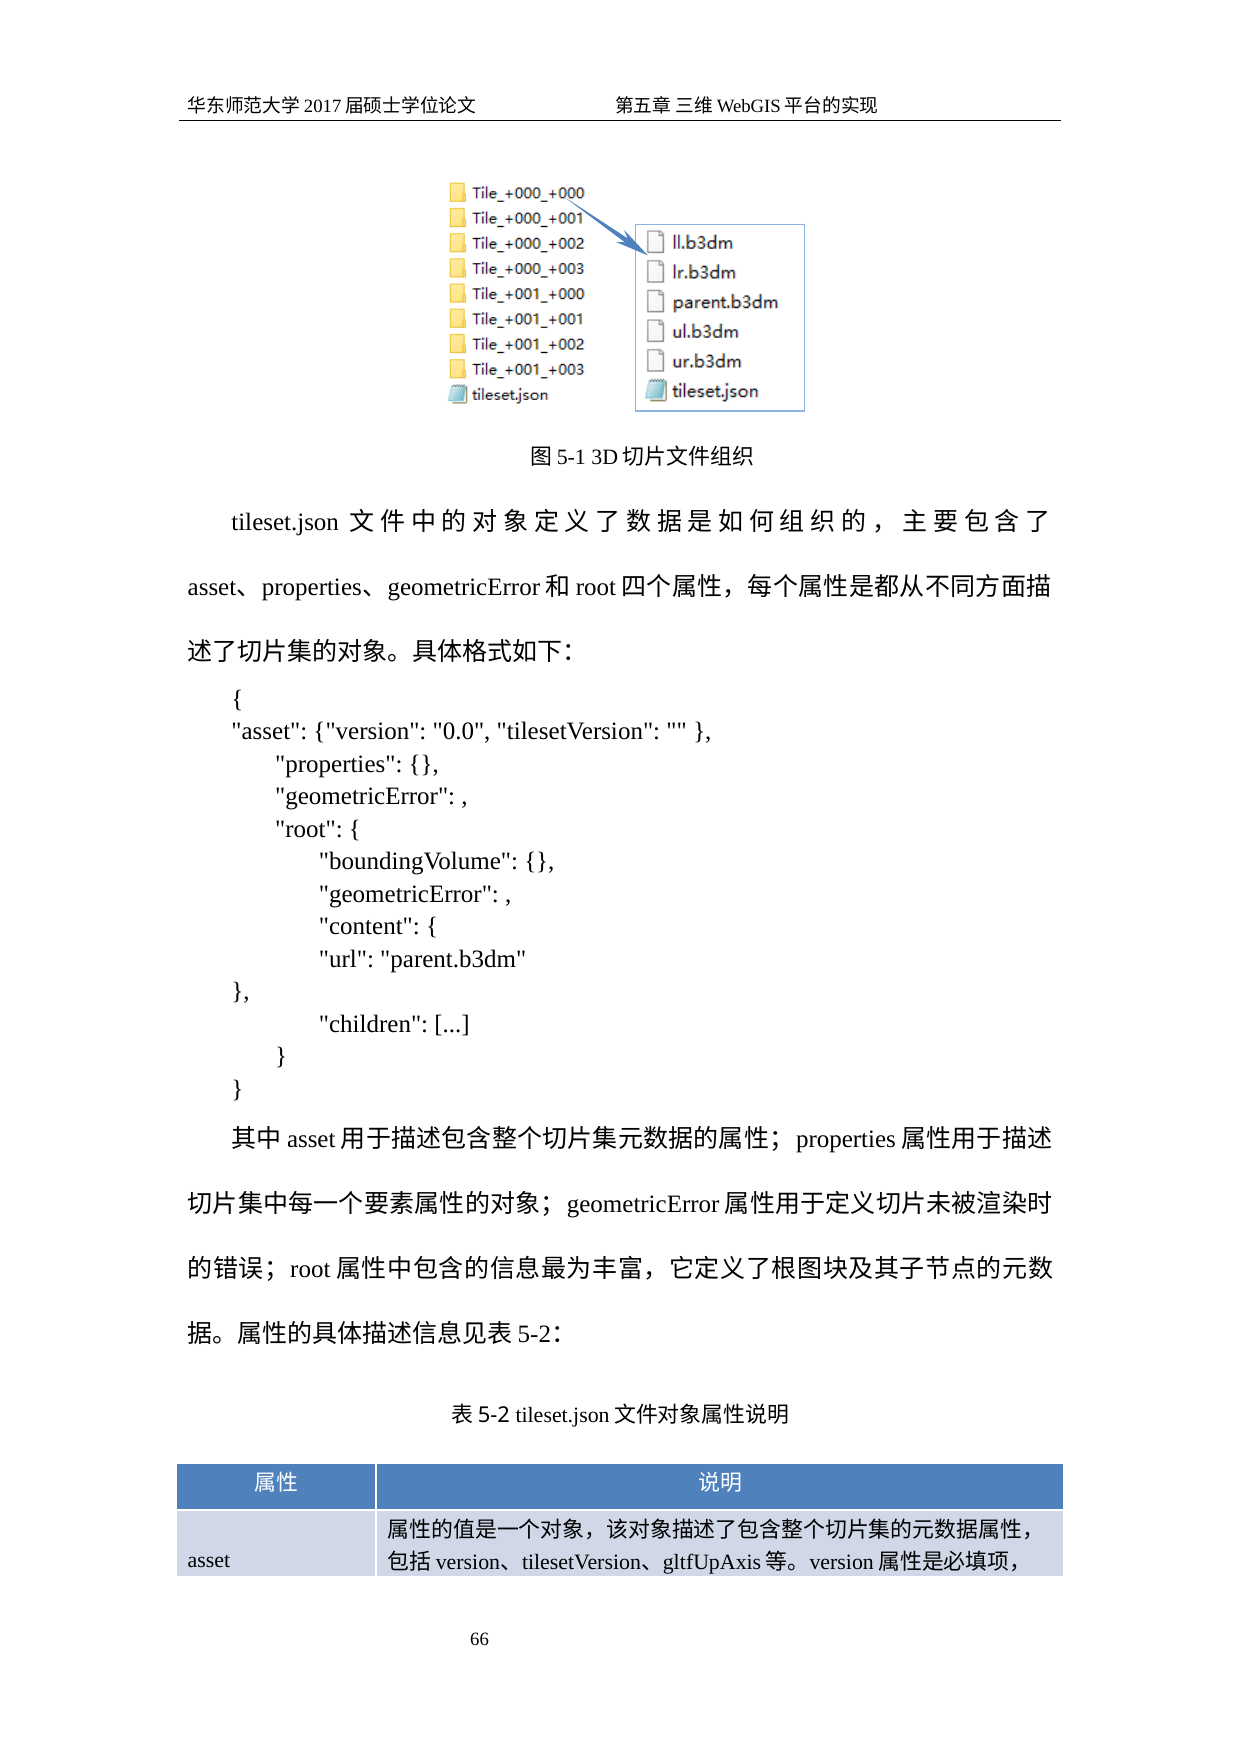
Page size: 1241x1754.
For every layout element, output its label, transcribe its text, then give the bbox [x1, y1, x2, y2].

picture [636, 225, 804, 410]
text "geometricError": , [187, 877, 1053, 909]
text }, [187, 974, 1053, 1007]
table_header 属性 [177, 1464, 375, 1509]
text } [187, 1072, 1053, 1104]
text "asset": {"version": "0.0", "tilesetVersion": "" }, [187, 714, 1053, 747]
text tileset.json文件中的对象定义了数据是如何组织的，主要包含了asset、properties、geometricError和root四个属性，每个属性是都从不同方面描述了切片集的对象。具体格式如下： [187, 487, 1053, 682]
text 表5-2 tileset.json文件对象属性说明 [187, 1397, 1053, 1429]
table_header 说明 [377, 1464, 1063, 1509]
text "boundingVolume": {}, [187, 844, 1053, 877]
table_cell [377, 1511, 1063, 1576]
picture [435, 172, 597, 412]
text "content": { [187, 909, 1053, 942]
text { [187, 682, 1053, 714]
text "geometricError": , [187, 779, 1053, 812]
text } [187, 1039, 1053, 1072]
text 其中asset用于描述包含整个切片集元数据的属性；properties属性用于描述切片集中每一个要素属性的对象；geometricError属性用于定义切片未被渲染时的错误；root属性中包含的信息最为丰富，它定义了根图块及其子节点的元数据。属性的具体描述信息见表5-2： [187, 1104, 1053, 1364]
text "children": [...] [187, 1007, 1053, 1039]
text "url": "parent.b3dm" [187, 942, 1053, 974]
text "root": { [187, 812, 1053, 844]
text "properties": {}, [187, 747, 1053, 779]
table_cell asset [177, 1511, 375, 1576]
text 图5-1 3D切片文件组织 [187, 438, 1053, 471]
